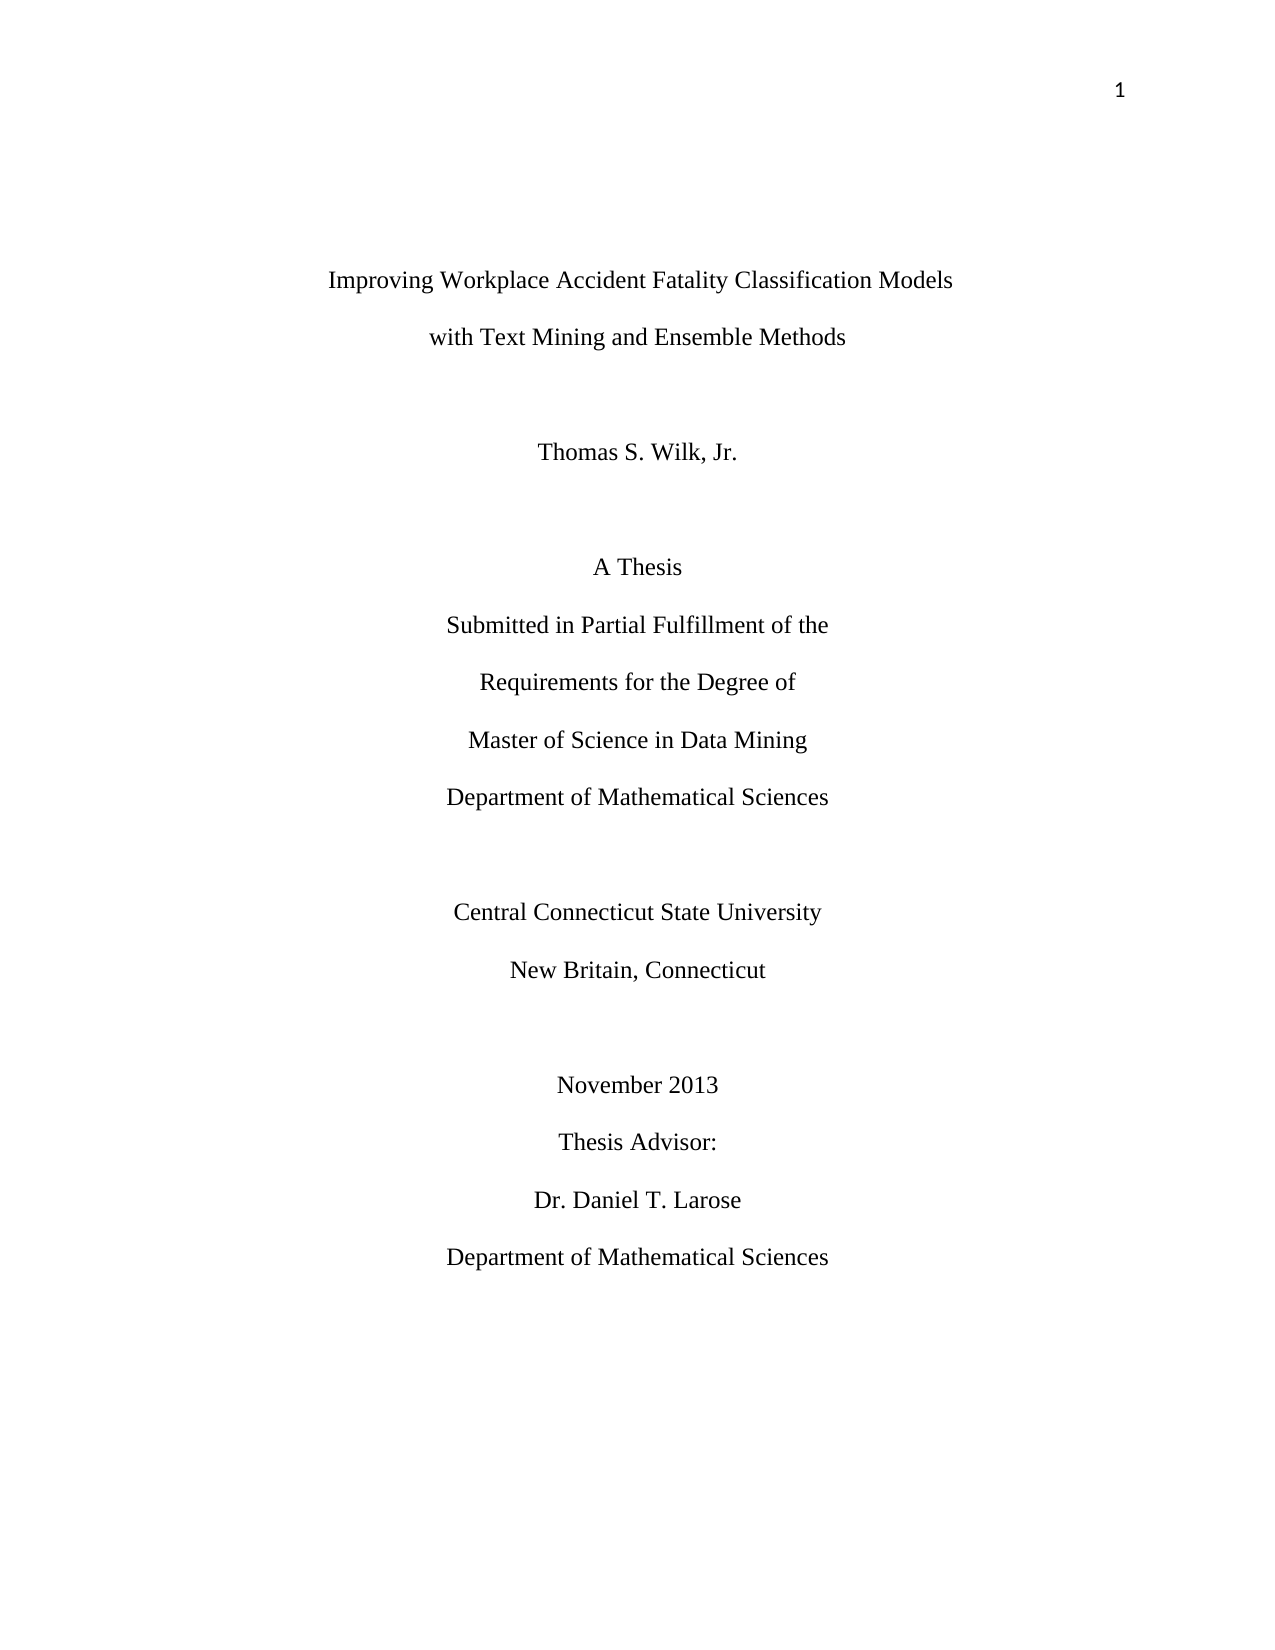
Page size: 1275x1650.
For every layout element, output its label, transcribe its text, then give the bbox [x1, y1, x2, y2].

text Master of Science in Data Mining [150, 725, 1125, 754]
text Department of Mathematical Sciences [150, 1242, 1125, 1271]
text Requirements for the Degree of [150, 667, 1125, 696]
text New Britain, Connecticut [150, 955, 1125, 984]
text Dr. Daniel T. Larose [150, 1185, 1125, 1214]
text Submitted in Partial Fulfillment of the [150, 610, 1125, 639]
text with Text Mining and Ensemble Methods [150, 322, 1125, 351]
text A Thesis [150, 552, 1125, 581]
text Central Connecticut State University [150, 897, 1125, 926]
text Thesis Advisor: [150, 1127, 1125, 1156]
text November 2013 [150, 1070, 1125, 1099]
text Department of Mathematical Sciences [150, 782, 1125, 811]
text Thomas S. Wilk, Jr. [150, 437, 1125, 466]
text Improving Workplace Accident Fatality Classification Models [150, 265, 1125, 294]
